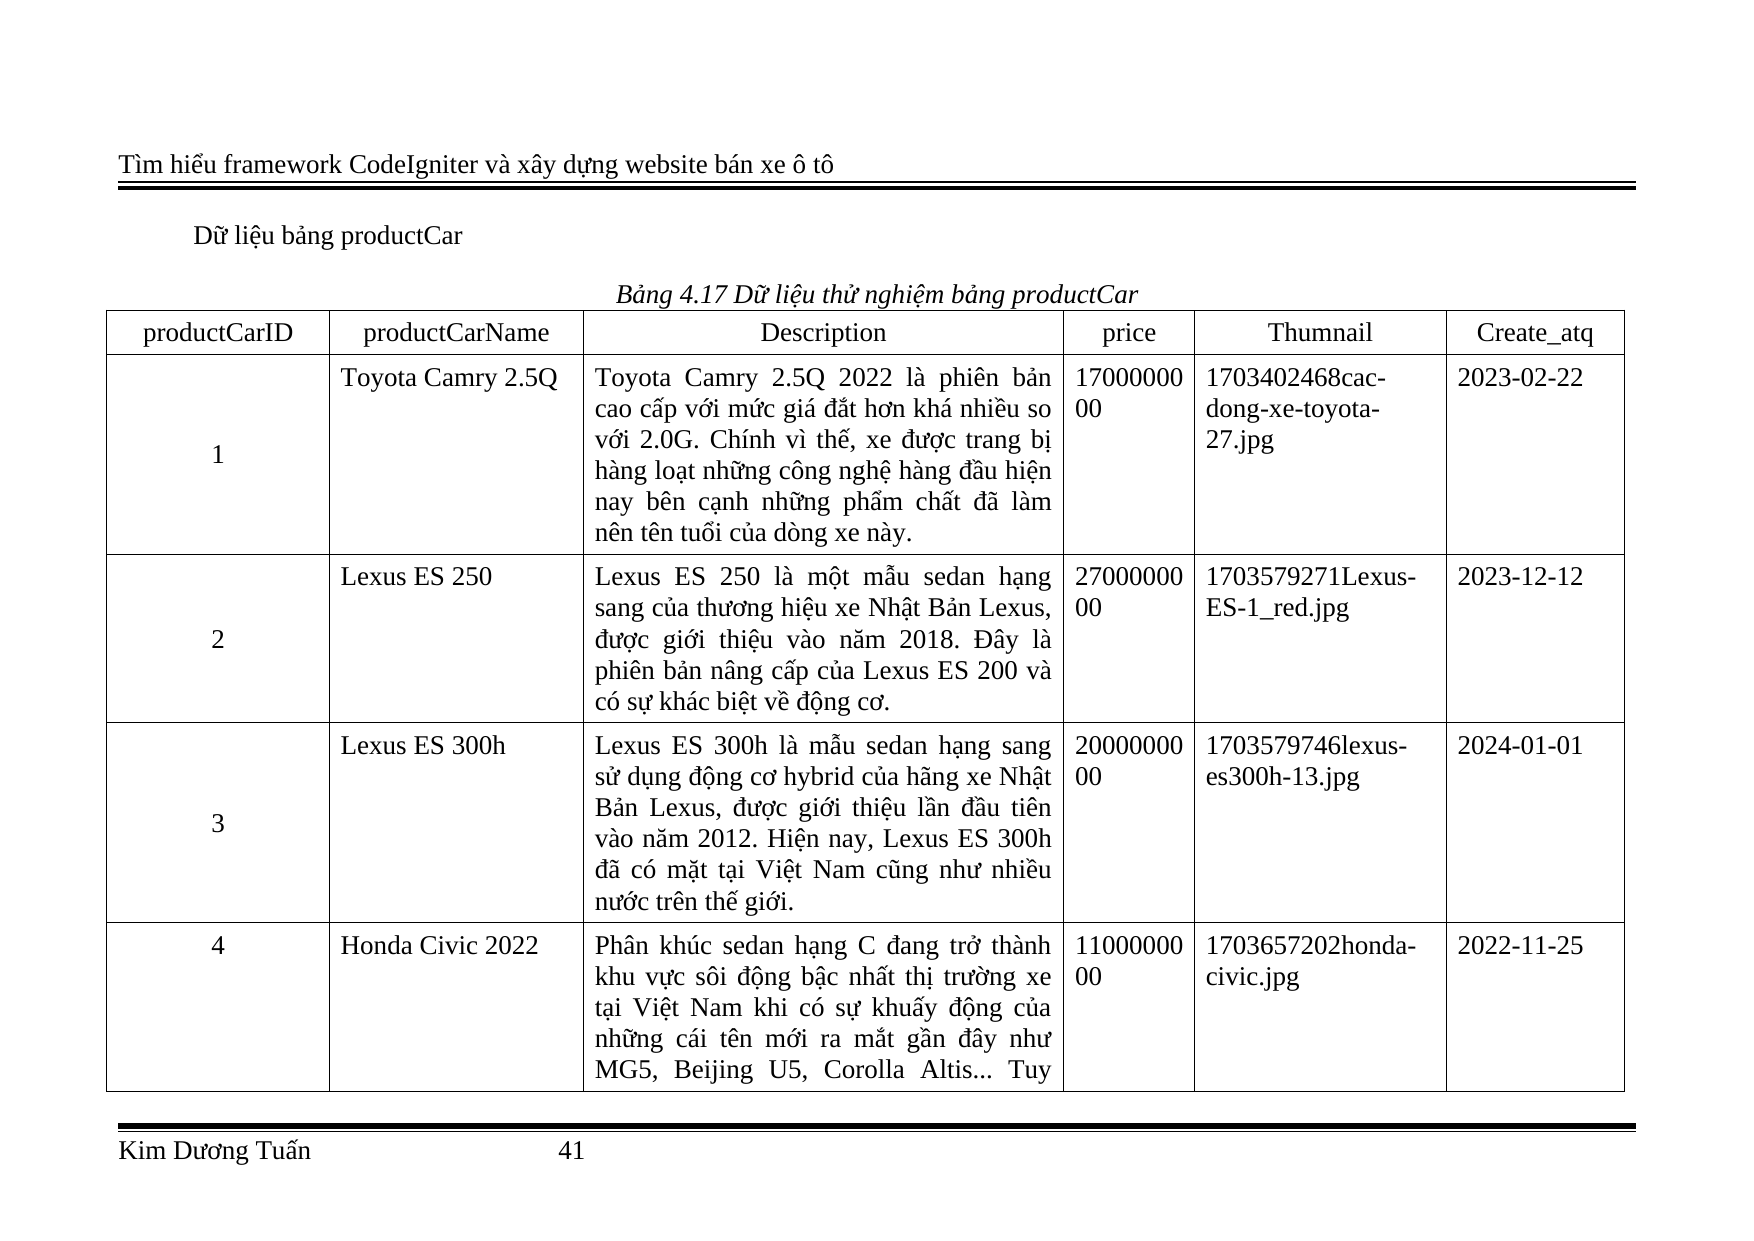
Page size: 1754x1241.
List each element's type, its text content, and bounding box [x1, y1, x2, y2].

table_cell 2024-01-01 [1447, 723, 1624, 922]
table_cell 2022-11-25 [1447, 923, 1624, 1091]
table_cell Honda Civic 2022 [330, 923, 583, 1091]
table_cell Lexus ES 250 là một mẫu sedan hạng sang của thương hiệu xe Nhật Bản Lexus, được giới thiệu vào năm 2018. Đây là phiên bản nâng cấp của Lexus ES 200 và có sự khác biệt về động cơ. [584, 555, 1063, 722]
table_cell 2000000000 [1064, 723, 1194, 922]
table_cell Toyota Camry 2.5Q 2022 là phiên bản cao cấp với mức giá đắt hơn khá nhiều so với 2.0G. Chính vì thế, xe được trang bị hàng loạt những công nghệ hàng đầu hiện nay bên cạnh những phẩm chất đã làm nên tên tuổi của dòng xe này. [584, 355, 1063, 553]
table_cell 2023-02-22 [1447, 355, 1624, 553]
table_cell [584, 923, 1063, 1091]
text Dữ liệu bảng productCar [118, 219, 1636, 250]
table_cell 1703579271Lexus-ES-1_red.jpg [1195, 555, 1446, 722]
table_header Thumnail [1195, 311, 1446, 354]
table_cell 2023-12-12 [1447, 555, 1624, 722]
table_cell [1195, 923, 1446, 1091]
table_cell 2700000000 [1064, 555, 1194, 722]
table_cell 1703579746lexus-es300h-13.jpg [1195, 723, 1446, 922]
table_cell 2 [107, 555, 329, 722]
table_cell 3 [107, 723, 329, 922]
table_cell Lexus ES 300h [330, 723, 583, 922]
table_cell 1100000000 [1064, 923, 1194, 1091]
table_header productCarName [330, 311, 583, 354]
table_cell Lexus ES 300h là mẫu sedan hạng sang sử dụng động cơ hybrid của hãng xe Nhật Bản Lexus, được giới thiệu lần đầu tiên vào năm 2012. Hiện nay, Lexus ES 300h đã có mặt tại Việt Nam cũng như nhiều nước trên thế giới. [584, 723, 1063, 922]
table_cell 1 [107, 355, 329, 553]
table_cell Toyota Camry 2.5Q [330, 355, 583, 553]
table_cell 1703402468cac-dong-xe-toyota-27.jpg [1195, 355, 1446, 553]
table_cell 1700000000 [1064, 355, 1194, 553]
table_header productCarID [107, 311, 329, 354]
text Bảng 4.4 Dữ liệu thử nghiệm bảng productCar [118, 278, 1636, 309]
table_header Description [584, 311, 1063, 354]
table_cell Lexus ES 250 [330, 555, 583, 722]
table_cell 4 [107, 923, 329, 1091]
table_header Create_atq [1447, 311, 1624, 354]
table_header price [1064, 311, 1194, 354]
